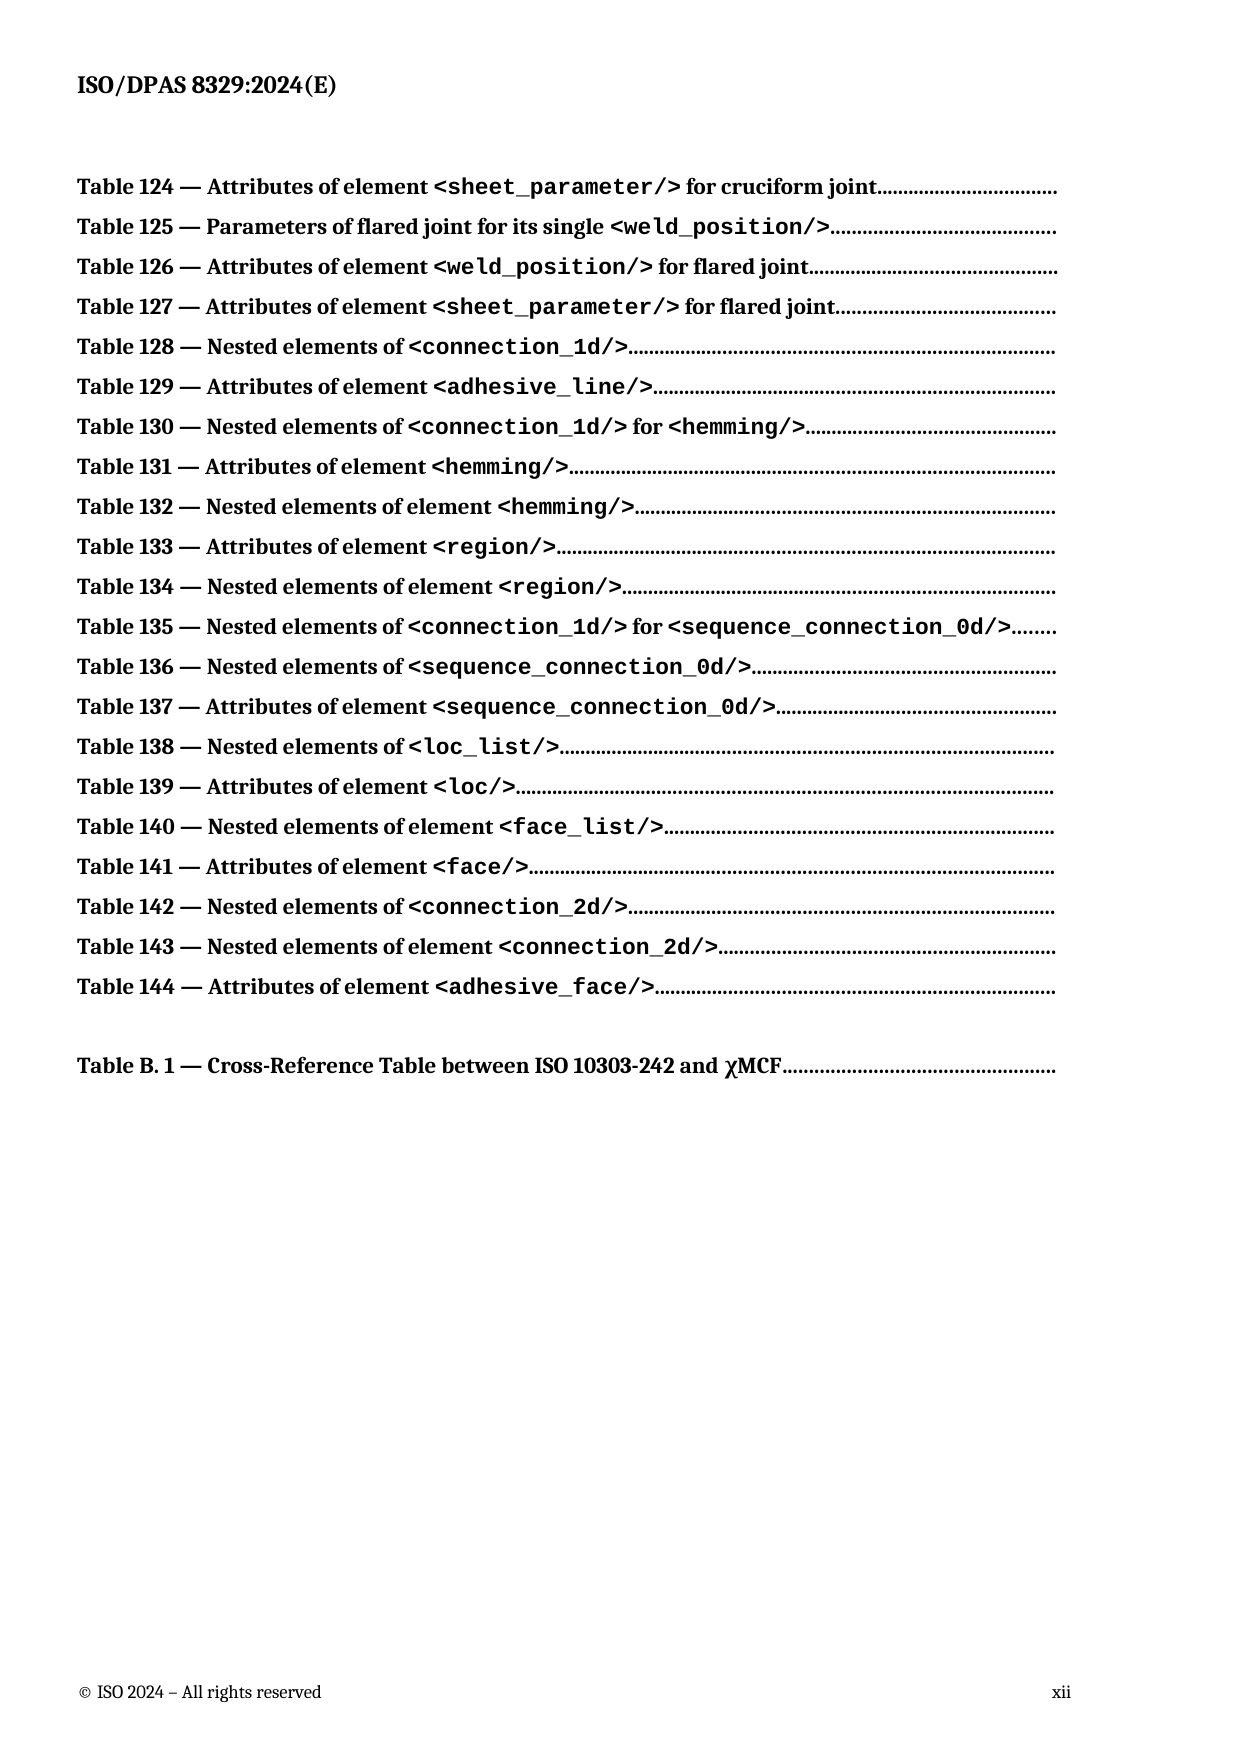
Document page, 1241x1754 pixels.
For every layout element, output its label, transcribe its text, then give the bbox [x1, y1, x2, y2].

text Table 125 — Parameters of flared joint for its single <weld_position/> 136 [77, 214, 1040, 241]
text Table 132 — Nested elements of element <hemming/> 143 [77, 494, 1040, 521]
text Table 141 — Attributes of element <face/> 149 [77, 854, 1040, 881]
text Table 144 — Attributes of element <adhesive_face/> 150 [77, 974, 1040, 1001]
text Table 127 — Attributes of element <sheet_parameter/> for flared joint 138 [77, 294, 1040, 321]
text Table 129 — Attributes of element <adhesive_line/> 138 [77, 374, 1040, 401]
text Table 139 — Attributes of element <loc/> 148 [77, 774, 1040, 801]
text Table 128 — Nested elements of <connection_1d/> 138 [77, 334, 1040, 361]
text Table 133 — Attributes of element <region/> 143 [77, 534, 1040, 561]
text Table 130 — Nested elements of <connection_1d/> for <hemming/> 142 [77, 414, 1040, 441]
text Table 131 — Attributes of element <hemming/> 142 [77, 454, 1040, 481]
text Table 140 — Nested elements of element <face_list/> 148 [77, 814, 1040, 841]
text Table 142 — Nested elements of <connection_2d/> 149 [77, 894, 1040, 921]
text Table 126 — Attributes of element <weld_position/> for flared joint 137 [77, 254, 1040, 281]
text Table 137 — Attributes of element <sequence_connection_0d/> 147 [77, 694, 1040, 721]
text Table 134 — Nested elements of element <region/> 143 [77, 574, 1040, 601]
text Table B. 1 — Cross-Reference Table between ISO 10303-242 and χMCF 156 [77, 1053, 1040, 1079]
text Table 136 — Nested elements of <sequence_connection_0d/> 147 [77, 654, 1040, 681]
text Table 124 — Attributes of element <sheet_parameter/> for cruciform joint 135 [77, 174, 1040, 201]
text Table 135 — Nested elements of <connection_1d/> for <sequence_connection_0d/> 146 [77, 614, 1040, 641]
text Table 138 — Nested elements of <loc_list/> 148 [77, 734, 1040, 761]
text Table 143 — Nested elements of element <connection_2d/> 150 [77, 934, 1040, 961]
